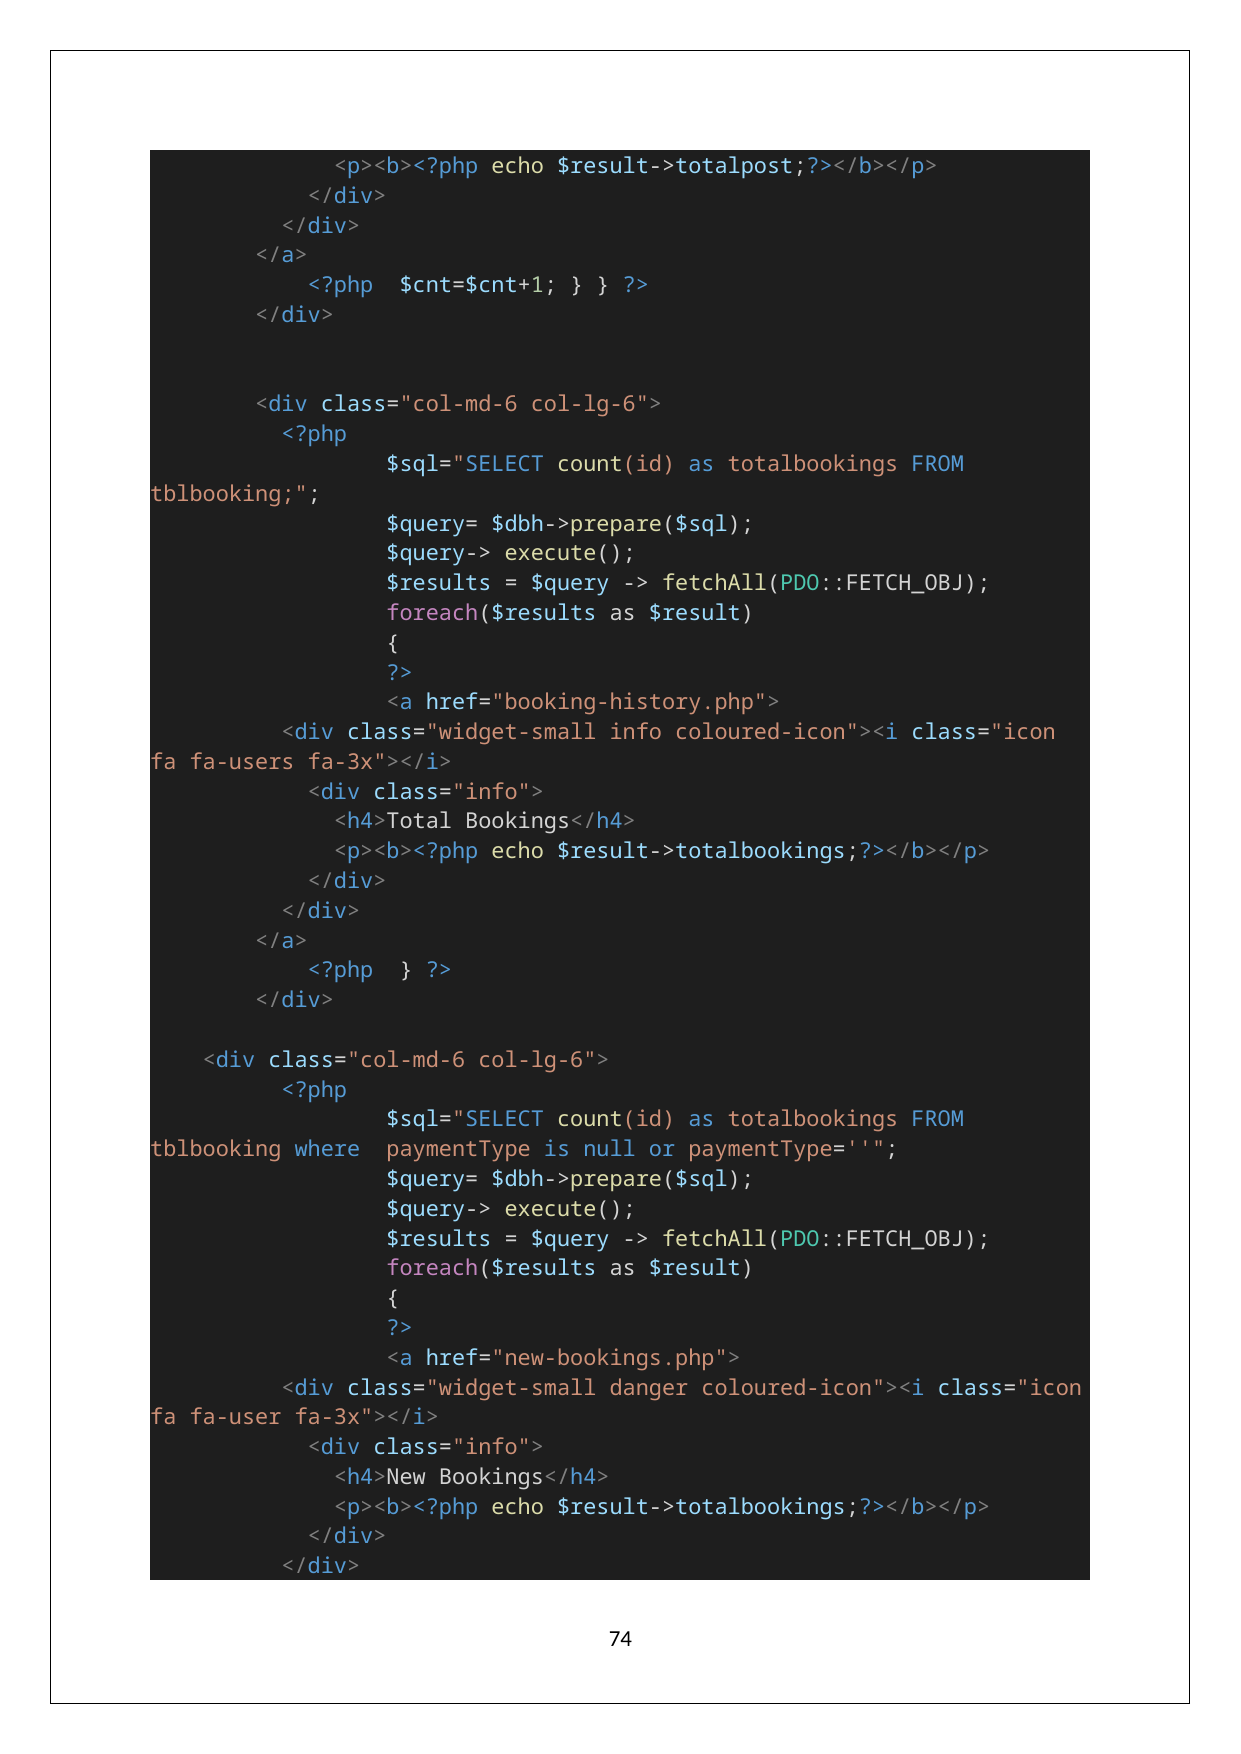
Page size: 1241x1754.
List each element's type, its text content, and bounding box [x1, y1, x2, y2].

text <div class="widget-small danger coloured-icon"><i class="icon fa fa-user fa-3x"></i> [150, 1371, 1090, 1431]
text </div> [150, 299, 1090, 329]
text <?php $cnt=$cnt+1; } } ?> [150, 269, 1090, 299]
text $results = $query -> fetchAll(PDO::FETCH_OBJ); [150, 1222, 1090, 1252]
text <h4>New Bookings</h4> [150, 1461, 1090, 1491]
text foreach($results as $result) [150, 1252, 1090, 1282]
text $query-> execute(); [150, 1193, 1090, 1222]
text <div class="col-md-6 col-lg-6"> [150, 388, 1090, 418]
text </div> [150, 1550, 1090, 1580]
text <p><b><?php echo $result->totalbookings;?></b></p> [150, 1491, 1090, 1520]
text </a> [150, 924, 1090, 954]
text </div> [150, 209, 1090, 239]
text $query= $dbh->prepare($sql); [150, 507, 1090, 537]
text <a href="new-bookings.php"> [150, 1342, 1090, 1371]
text $query= $dbh->prepare($sql); [150, 1163, 1090, 1193]
text $sql="SELECT count(id) as totalbookings FROM tblbooking where paymentType is null or paymentType=''"; [150, 1103, 1090, 1163]
text <?php [150, 418, 1090, 448]
text </a> [150, 239, 1090, 269]
text <div class="info"> [150, 776, 1090, 805]
text </div> [150, 180, 1090, 209]
text </div> [150, 984, 1090, 1014]
text <div class="widget-small info coloured-icon"><i class="icon fa fa-users fa-3x"></i> [150, 716, 1090, 776]
text $query-> execute(); [150, 537, 1090, 567]
text <a href="booking-history.php"> [150, 686, 1090, 716]
text { [150, 627, 1090, 656]
text <h4>Total Bookings</h4> [150, 805, 1090, 835]
text ?> [150, 1312, 1090, 1342]
text </div> [150, 1520, 1090, 1550]
text $results = $query -> fetchAll(PDO::FETCH_OBJ); [150, 567, 1090, 597]
text foreach($results as $result) [150, 597, 1090, 627]
text <?php [150, 1073, 1090, 1103]
text <p><b><?php echo $result->totalbookings;?></b></p> [150, 835, 1090, 865]
text </div> [150, 895, 1090, 924]
text </div> [150, 865, 1090, 895]
text $sql="SELECT count(id) as totalbookings FROM tblbooking;"; [150, 448, 1090, 507]
text <?php } ?> [150, 954, 1090, 984]
text <div class="col-md-6 col-lg-6"> [150, 1044, 1090, 1073]
text { [150, 1282, 1090, 1312]
text <p><b><?php echo $result->totalpost;?></b></p> [150, 150, 1090, 180]
text ?> [150, 656, 1090, 686]
text <div class="info"> [150, 1431, 1090, 1461]
